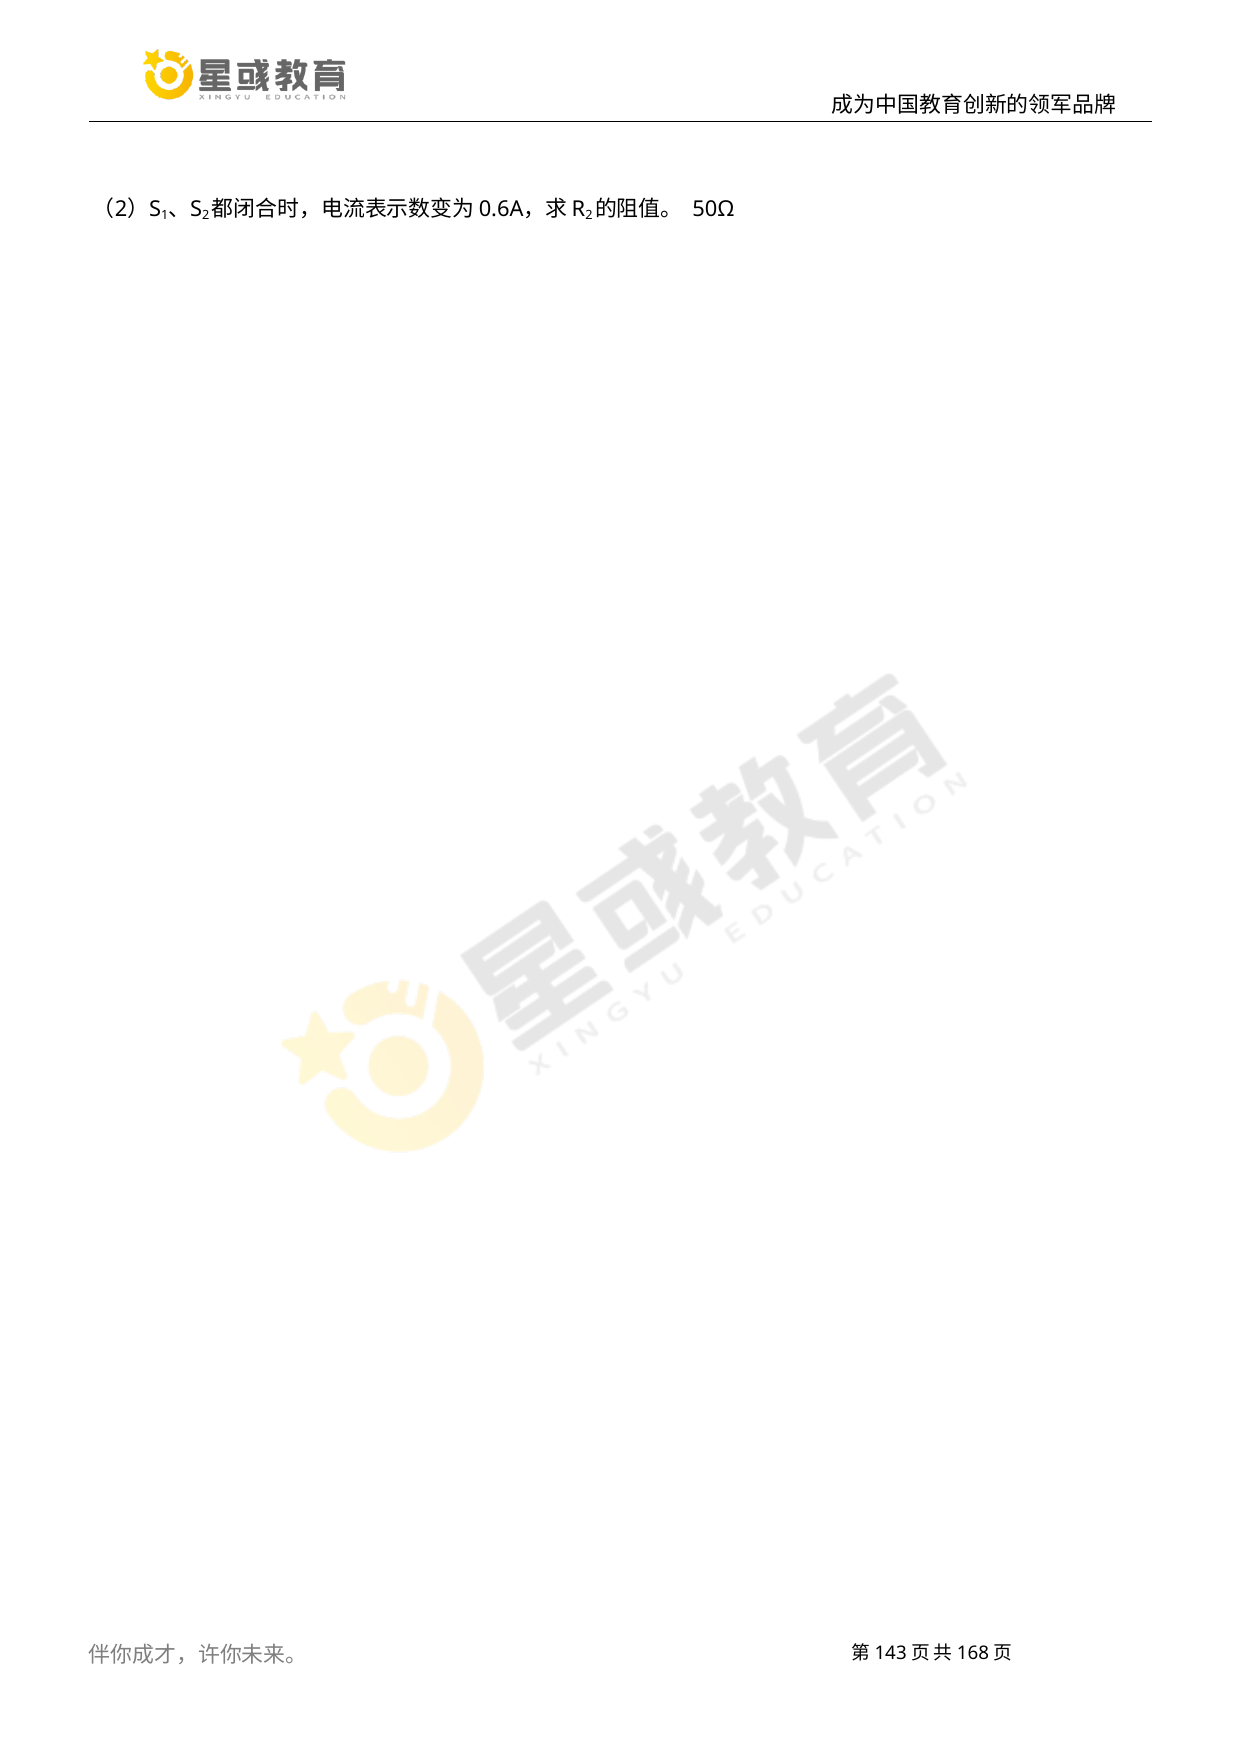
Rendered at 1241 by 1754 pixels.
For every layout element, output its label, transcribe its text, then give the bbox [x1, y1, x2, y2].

text （2）S1、S2都闭合时，电流表示数变为0.6A，求R2的阻值。 50Ω [93, 191, 1152, 223]
picture [187, 558, 1053, 1269]
picture [124, 35, 364, 113]
